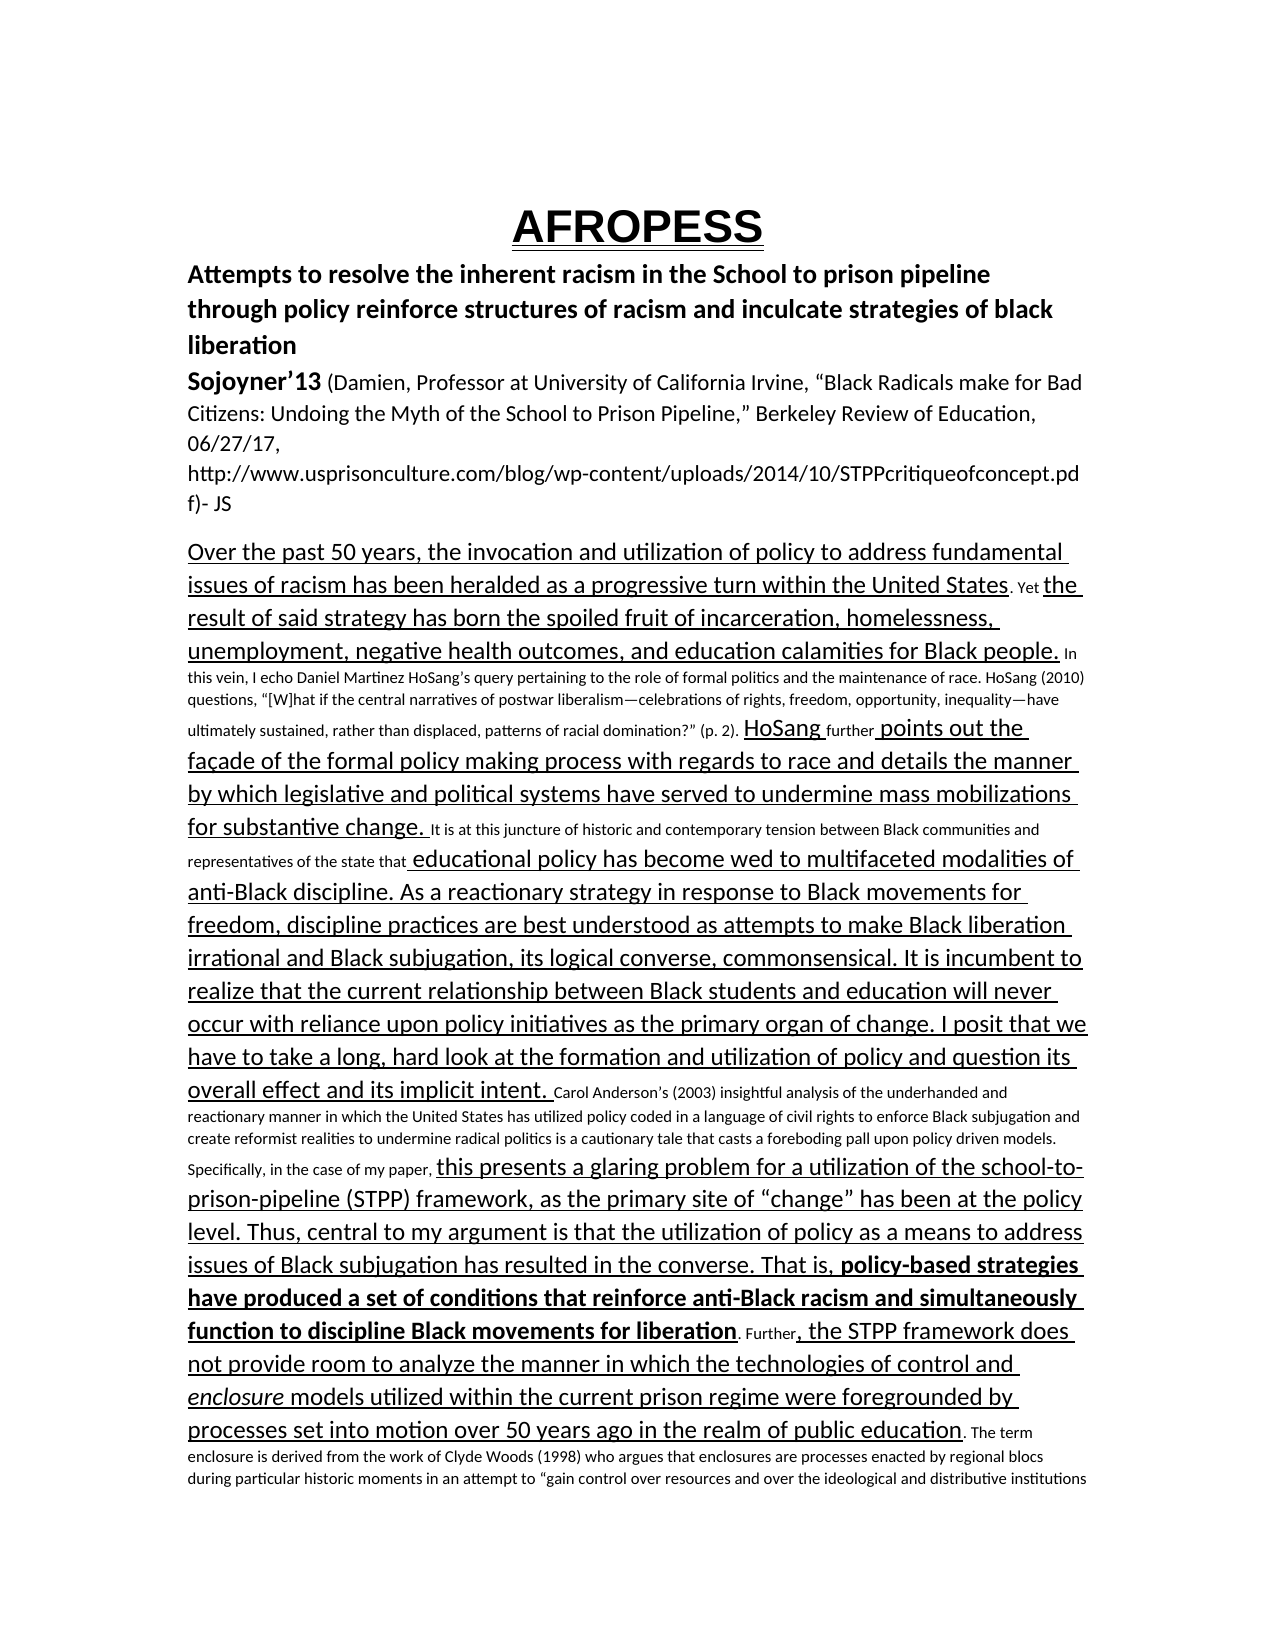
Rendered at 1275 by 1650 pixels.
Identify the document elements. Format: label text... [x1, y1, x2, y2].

text Sojoyner’13 (Damien, Professor at University of California Irvine, “Black Radicals make for Bad Citizens: Undoing the Myth of the School to Prison Pipeline,” Berkeley Review of Education, 06/27/17, http://www.usprisonculture.com/blog/wp-content/uploads/2014/10/STPPcritiqueofconcept.pdf)- JS [187, 364, 1087, 518]
text Attempts to resolve the inherent racism in the School to prison pipeline through policy reinforce structures of racism and inculcate strategies of black liberation [187, 257, 1087, 361]
subtitle Afropess [187, 200, 1087, 253]
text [187, 1035, 1087, 1488]
